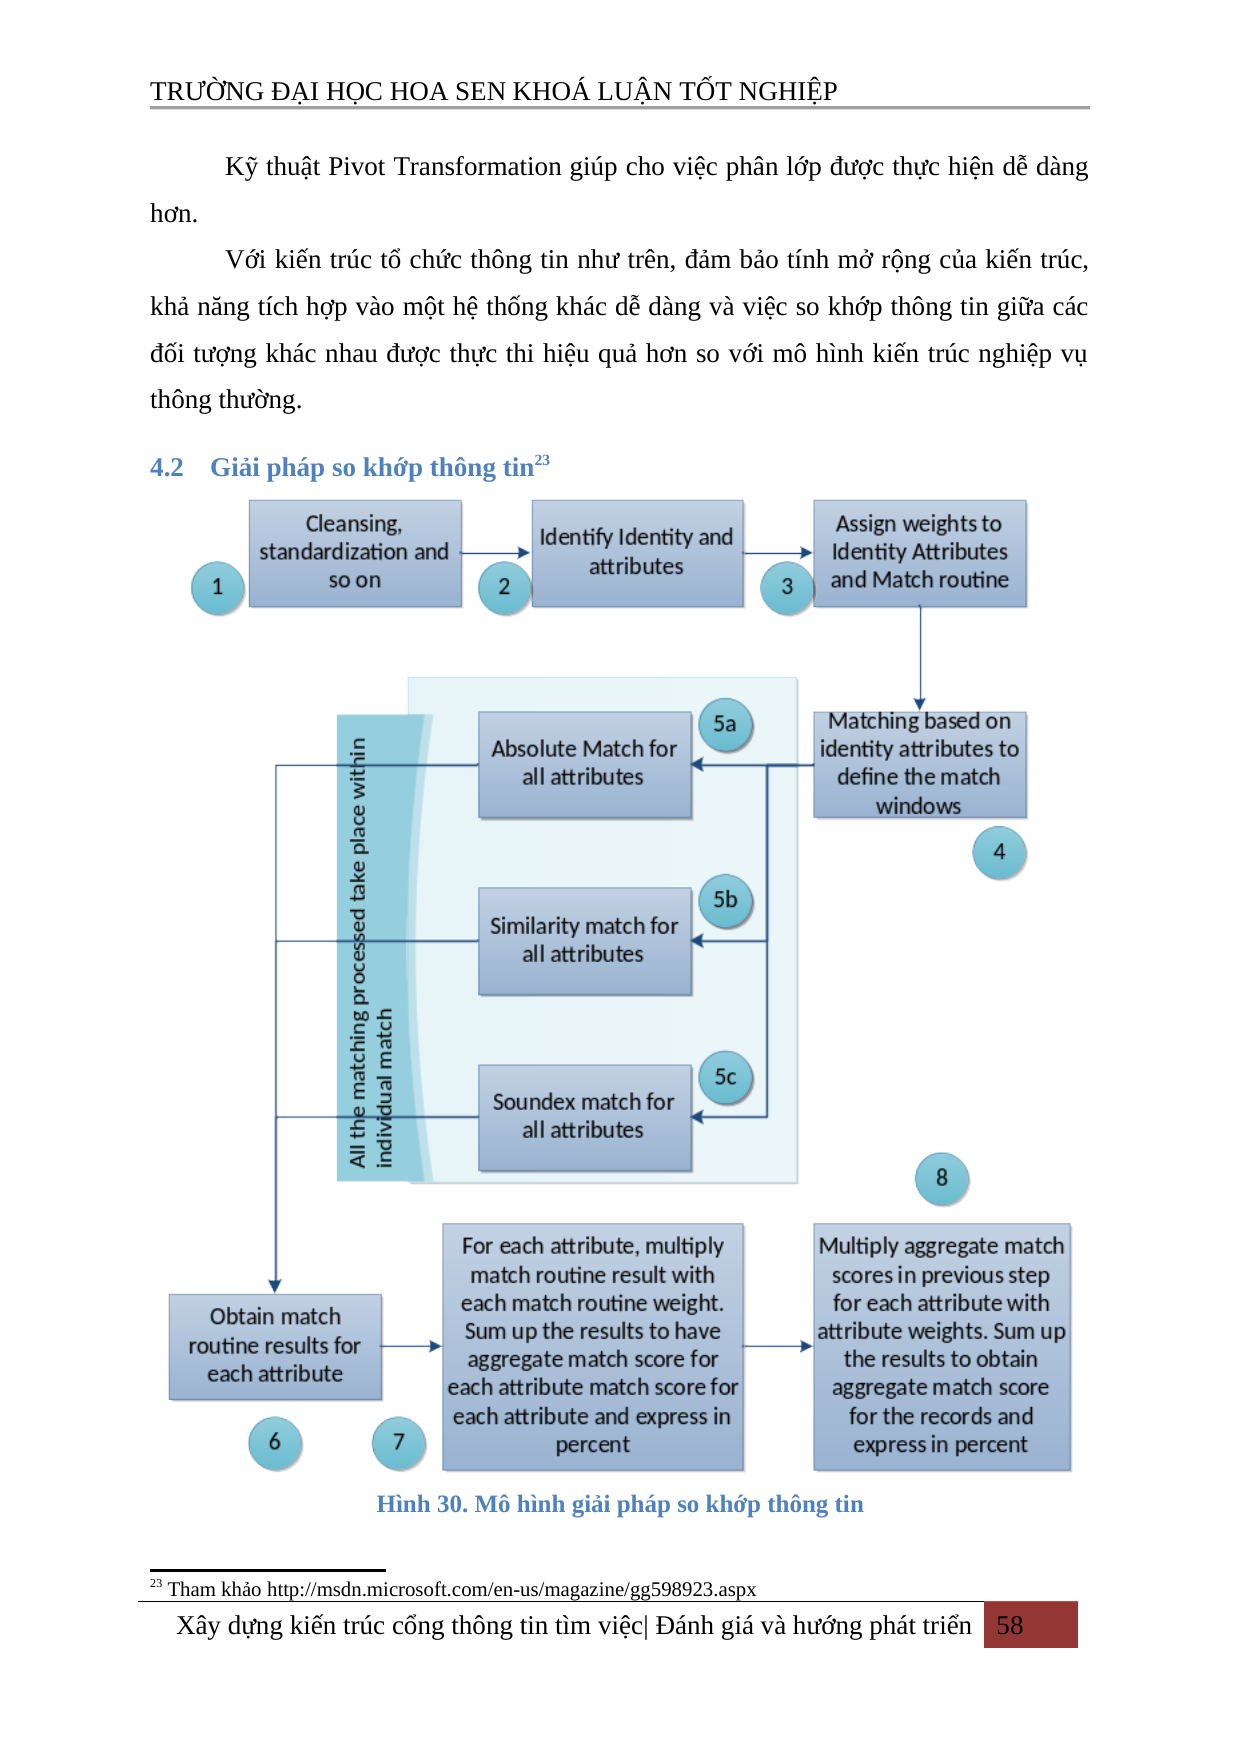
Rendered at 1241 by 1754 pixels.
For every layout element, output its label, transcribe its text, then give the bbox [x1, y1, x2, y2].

text Kỹ thuật Pivot Transformation giúp cho việc phân lớp được thực hiện dễ dàng hơn. [150, 150, 1090, 228]
text Với kiến trúc tổ chức thông tin như trên, đảm bảo tính mở rộng của kiến trúc, khả năng tích hợp vào một hệ thống khác dễ dàng và việc so khớp thông tin giữa các đối tượng khác nhau được thực thi hiệu quả hơn so với mô hình kiến trúc nghiệp vụ thông thường. [150, 243, 1090, 414]
subtitle Giải pháp so khớp thông tin [150, 451, 1090, 482]
text Hình 30. Mô hình giải pháp so khớp thông tin [150, 1489, 1090, 1518]
